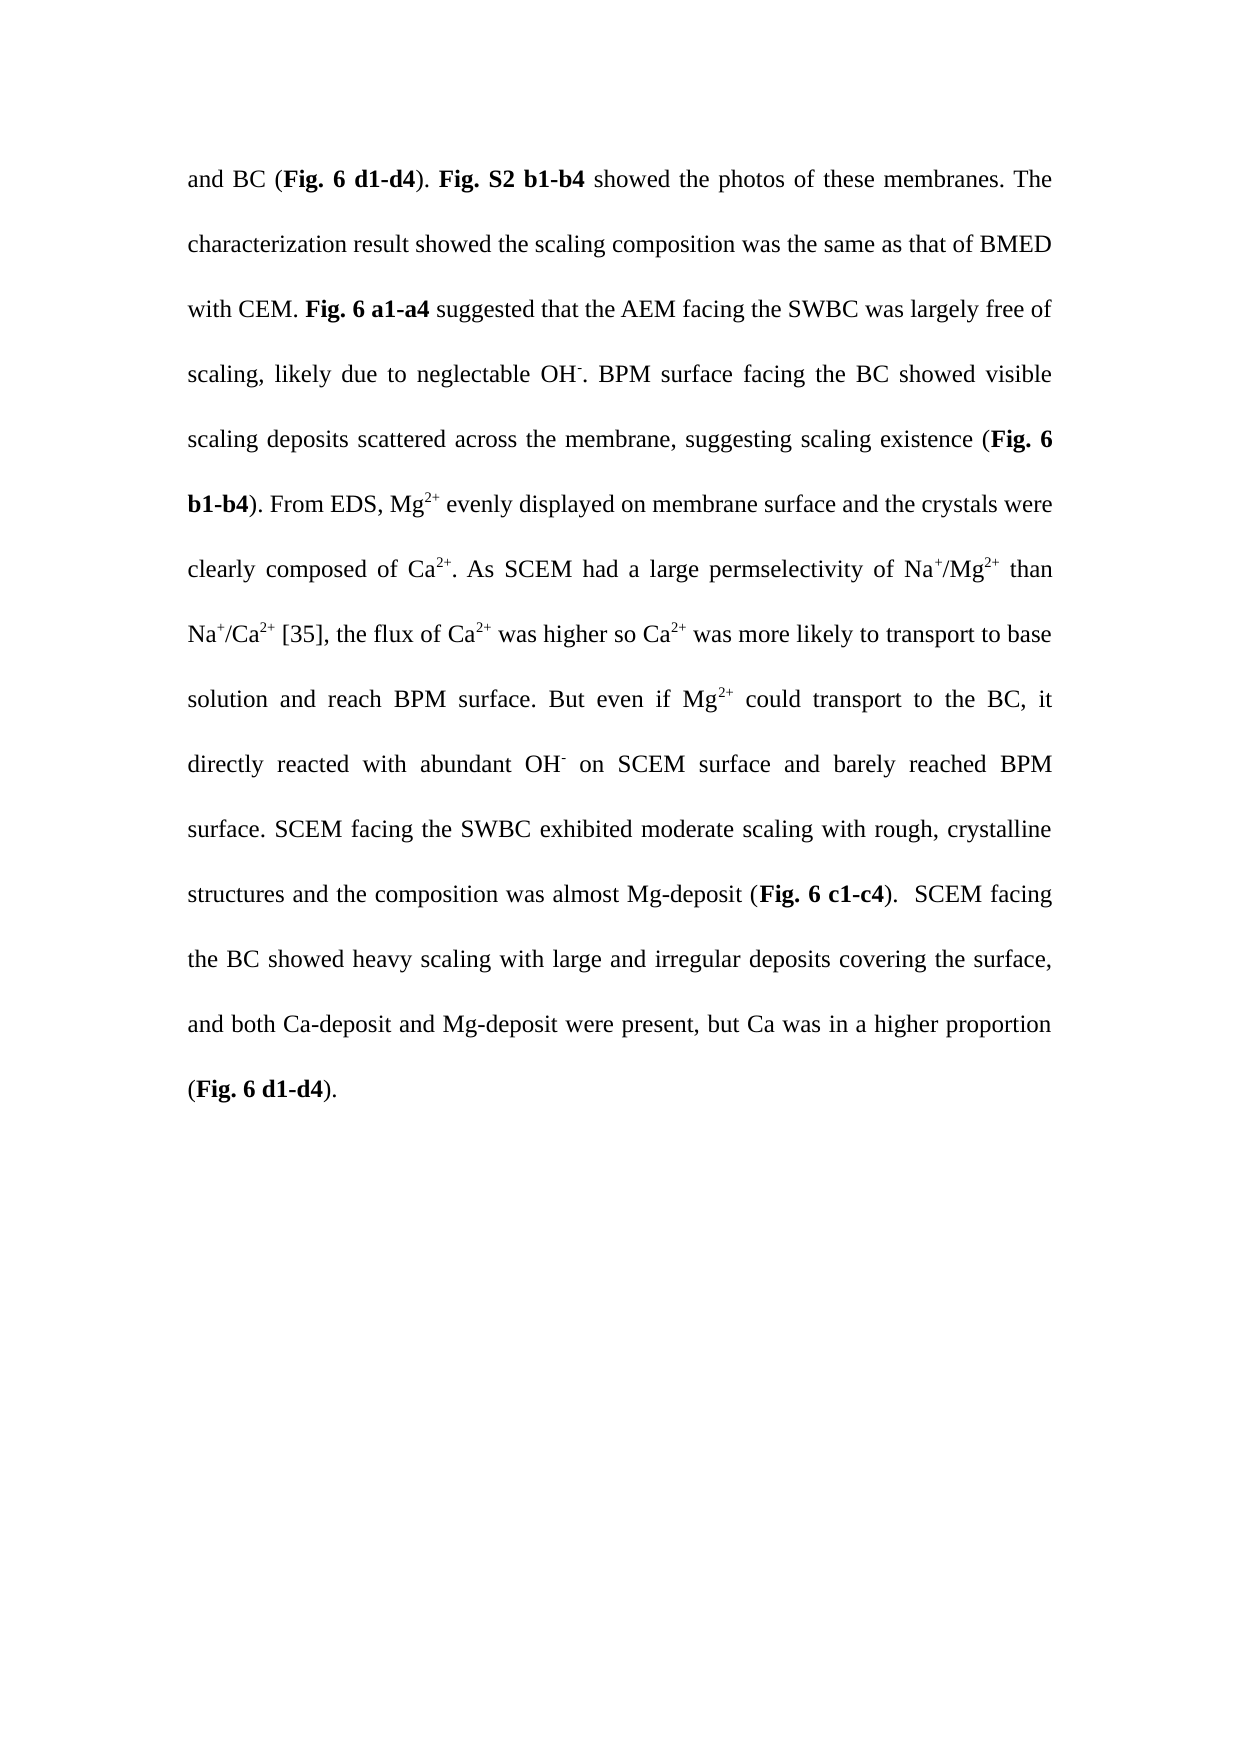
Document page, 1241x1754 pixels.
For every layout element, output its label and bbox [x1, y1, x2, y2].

text [187, 162, 1053, 1104]
